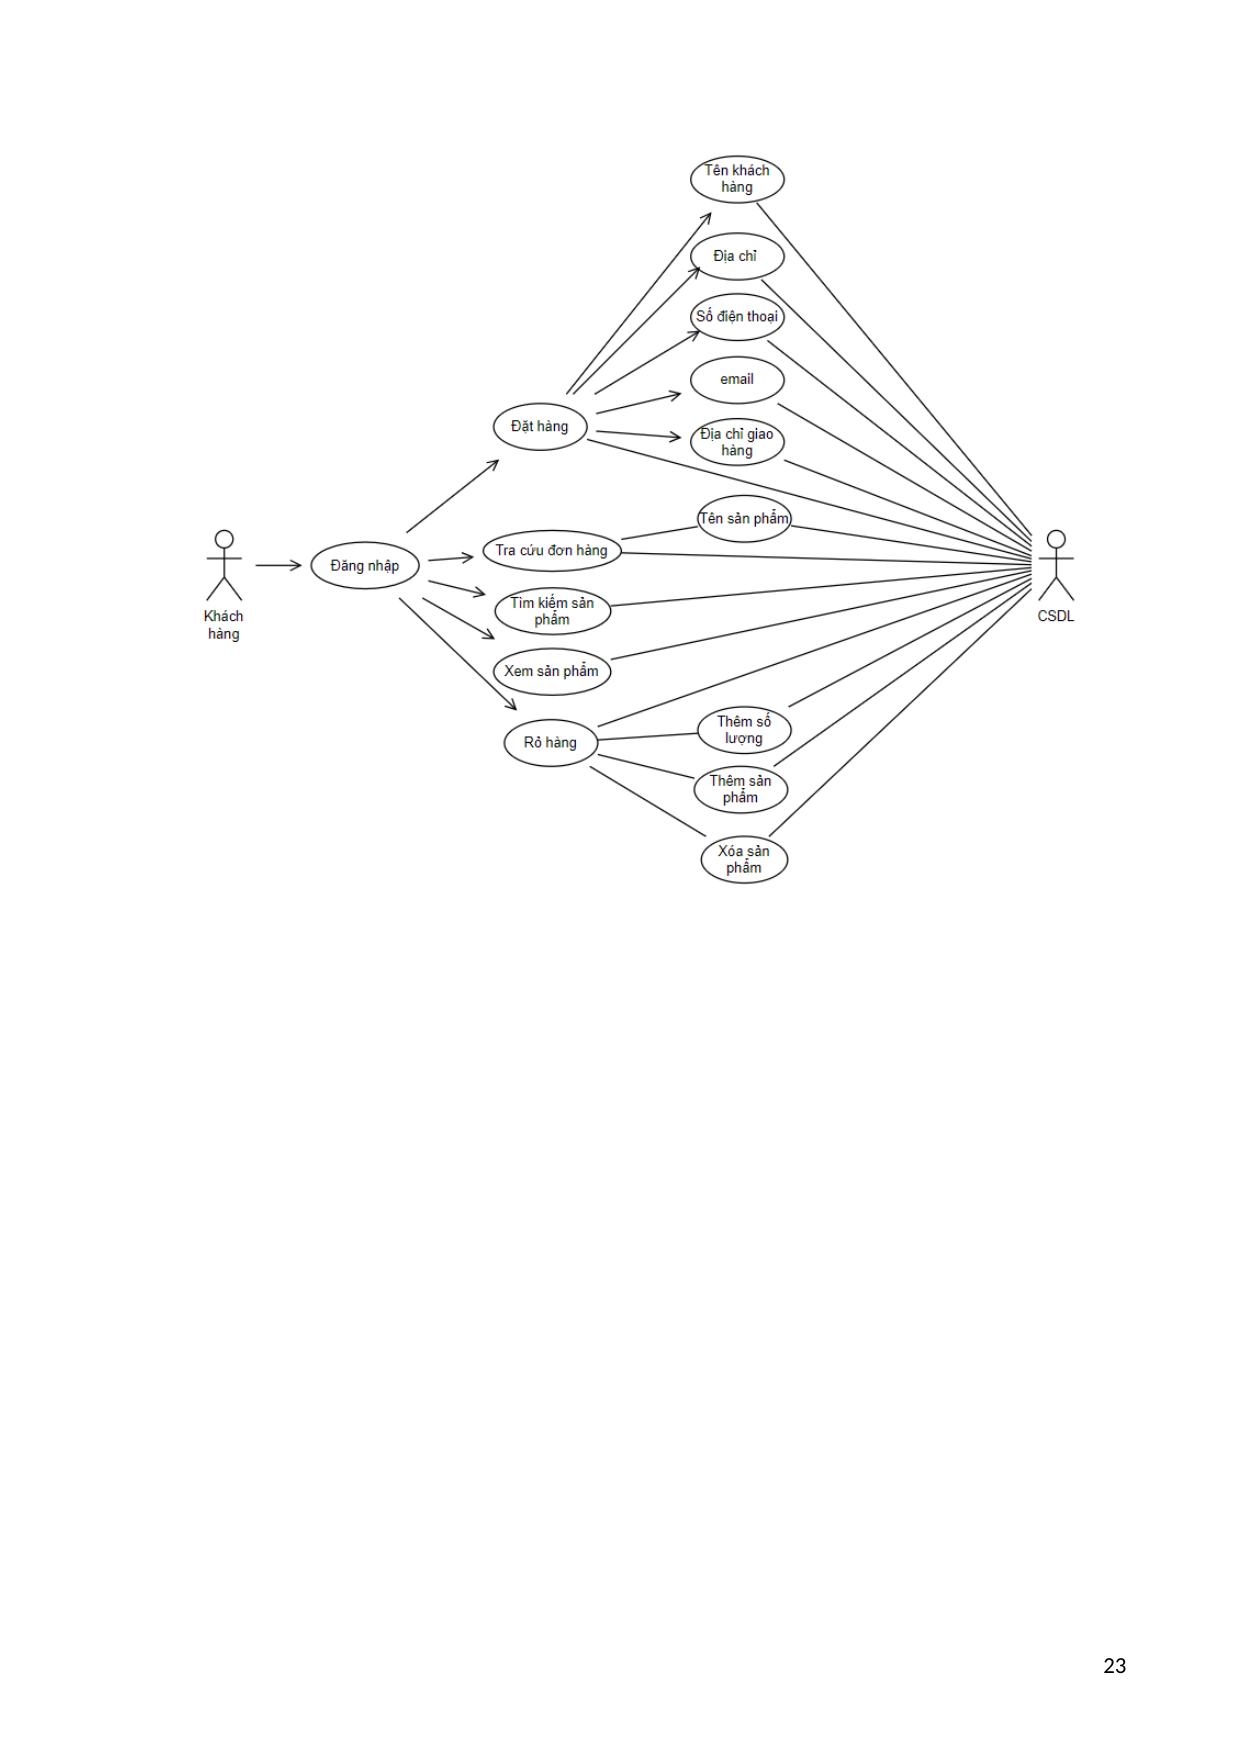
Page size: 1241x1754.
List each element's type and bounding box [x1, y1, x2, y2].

picture [150, 150, 1125, 899]
